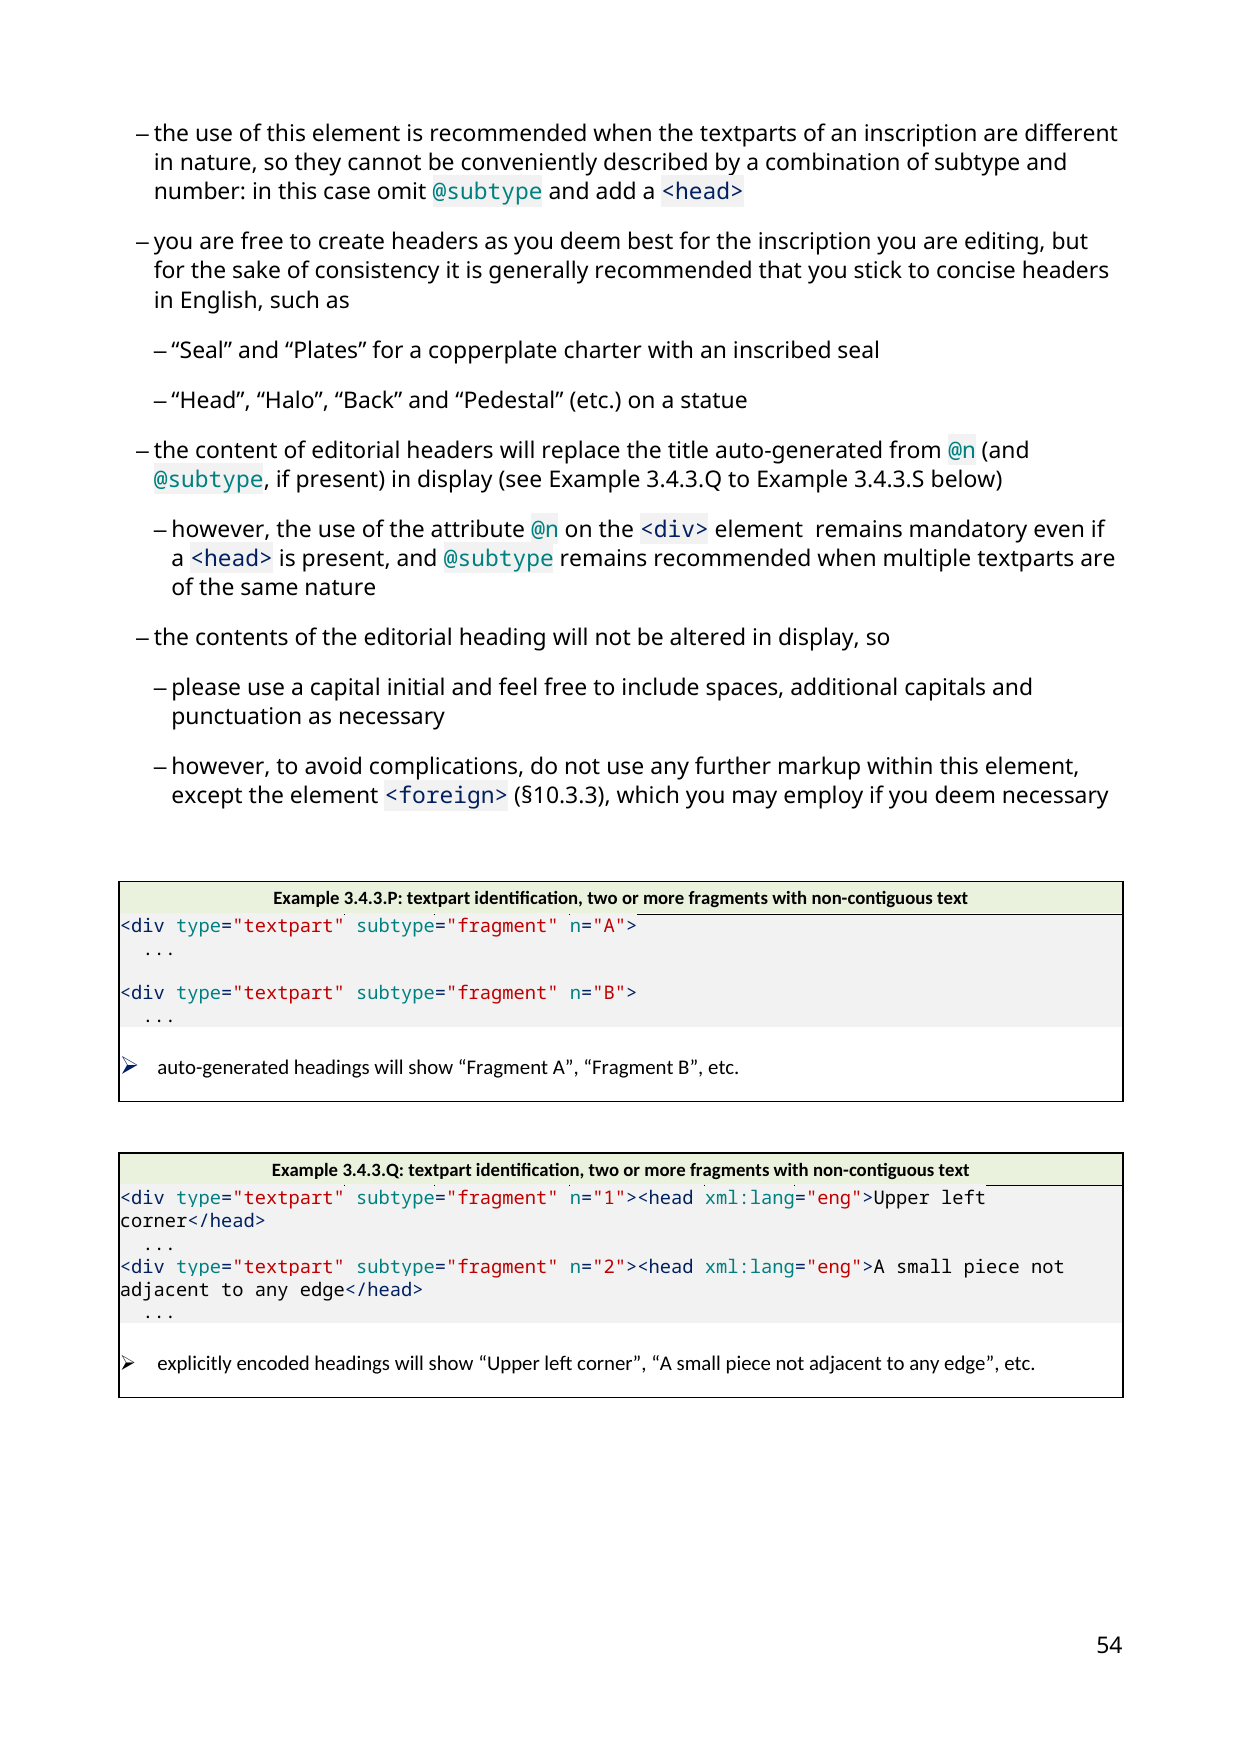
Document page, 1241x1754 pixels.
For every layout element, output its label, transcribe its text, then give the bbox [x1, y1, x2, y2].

list the contents of the editorial heading will not be altered in display, so [136, 622, 1122, 651]
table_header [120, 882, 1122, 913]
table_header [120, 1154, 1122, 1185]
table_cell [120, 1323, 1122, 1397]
list please use a capital initial and feel free to include spaces, additional capitals and punctuation as necessary [153, 672, 1122, 731]
list you are free to create headers as you deem best for the inscription you are editing, but for the sake of consistency it is generally recommended that you stick to concise headers in English, such as [136, 226, 1122, 314]
list the content of editorial headers will replace the title auto-generated from @n (and @subtype, if present) in display (see Example 3.4.3.B to Example 3.4.3.D below) [136, 435, 1122, 493]
list however, to avoid complications, do not use any further markup within this element, except the element <foreign> (§10.3.3), which you may employ if you deem necessary [153, 751, 1122, 810]
list however, the use of the attribute @n on the <div> element remains mandatory even if a <head> is present, and @subtype remains recommended when multiple textparts are of the same nature [153, 514, 1122, 601]
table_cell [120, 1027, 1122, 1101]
list “Head”, “Halo”, “Back” and “Pedestal” (etc.) on a statue [153, 385, 1122, 414]
list the use of this element is recommended when the textparts of an inscription are different in nature, so they cannot be conveniently described by a combination of subtype and number: in this case omit @subtype and add a <head> [136, 118, 1122, 206]
list “Seal” and “Plates” for a copperplate charter with an inscribed seal [153, 335, 1122, 364]
